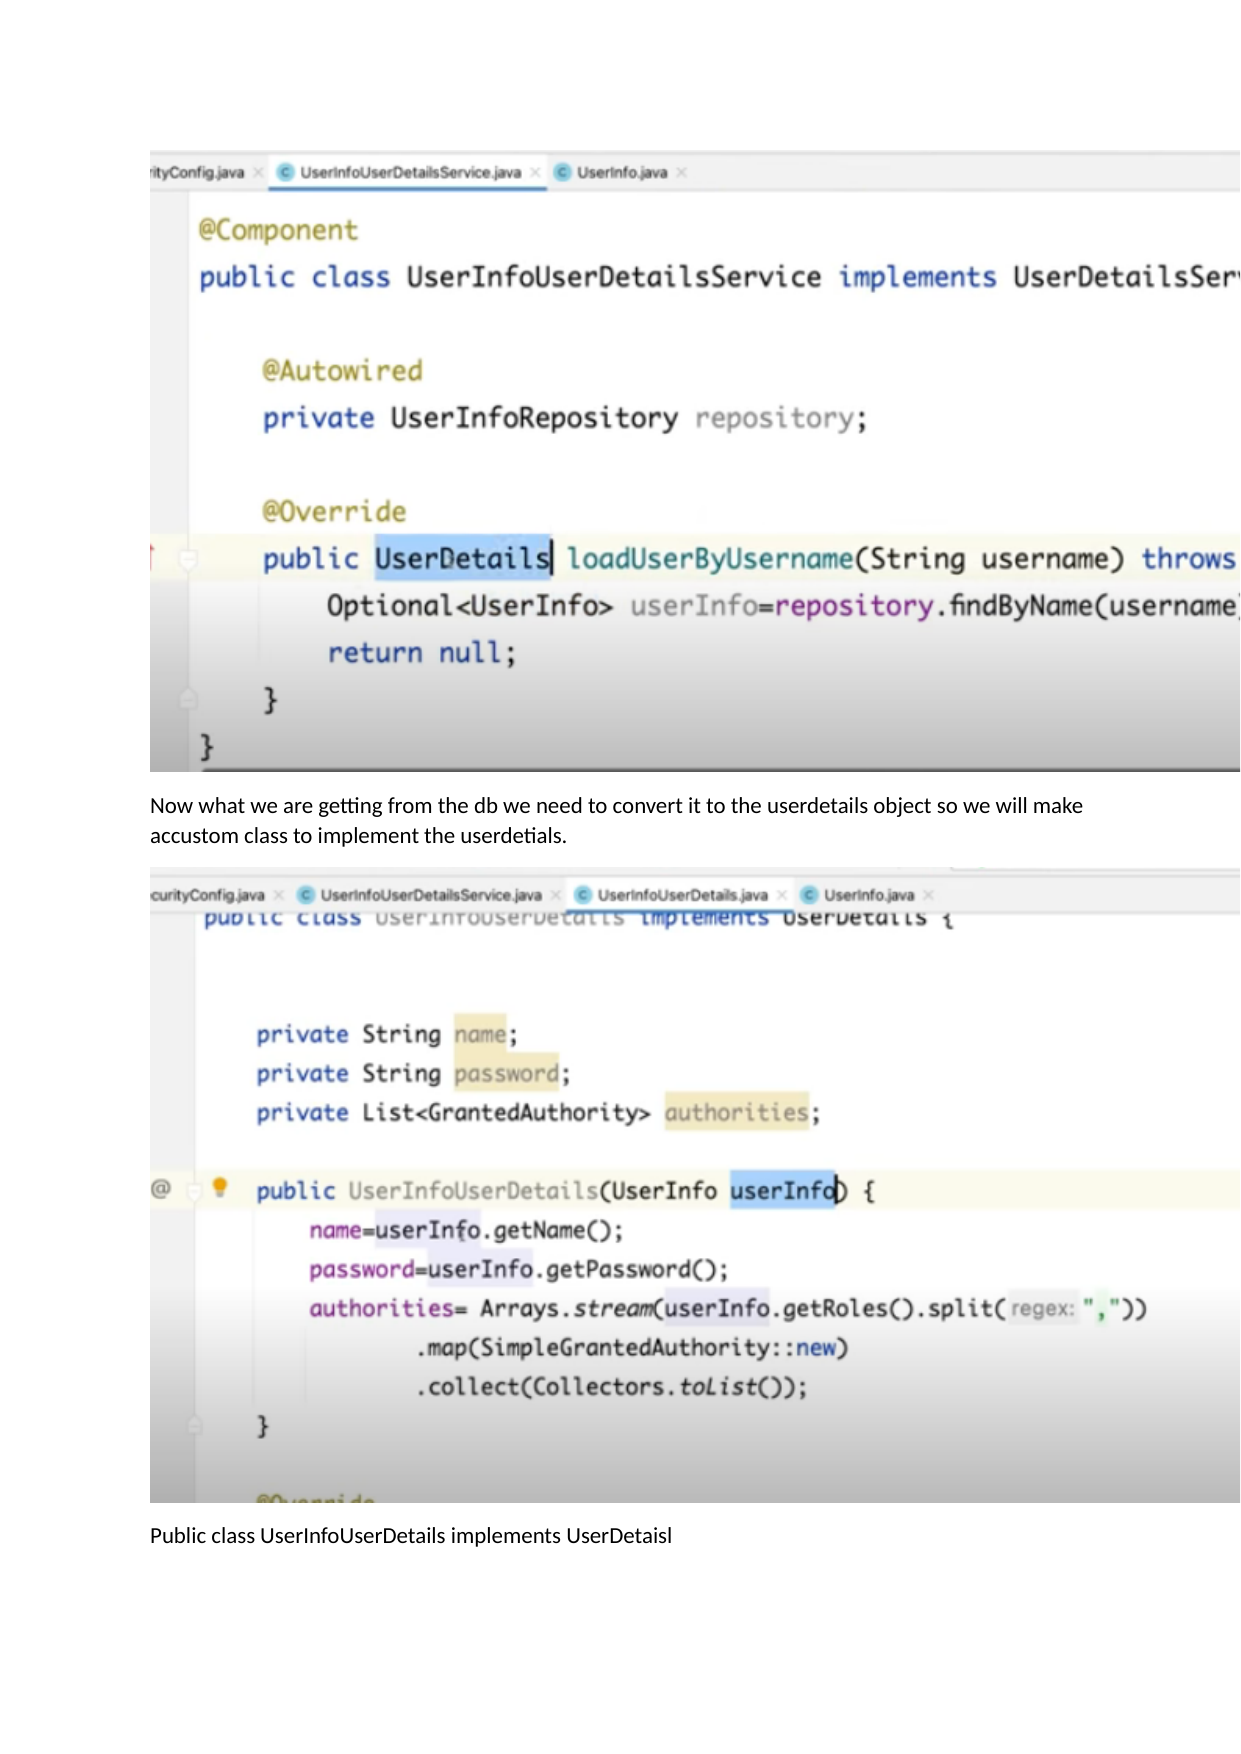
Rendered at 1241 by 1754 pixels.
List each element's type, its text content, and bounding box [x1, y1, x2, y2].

picture [150, 867, 1241, 1503]
text Public class UserInfoUserDetails implements UserDetaisl [150, 1521, 1090, 1549]
text Now what we are getting from the db we need to convert it to the userdetails object so we will make accustom class to implement the userdetials. [150, 791, 1090, 849]
picture [150, 150, 1241, 772]
